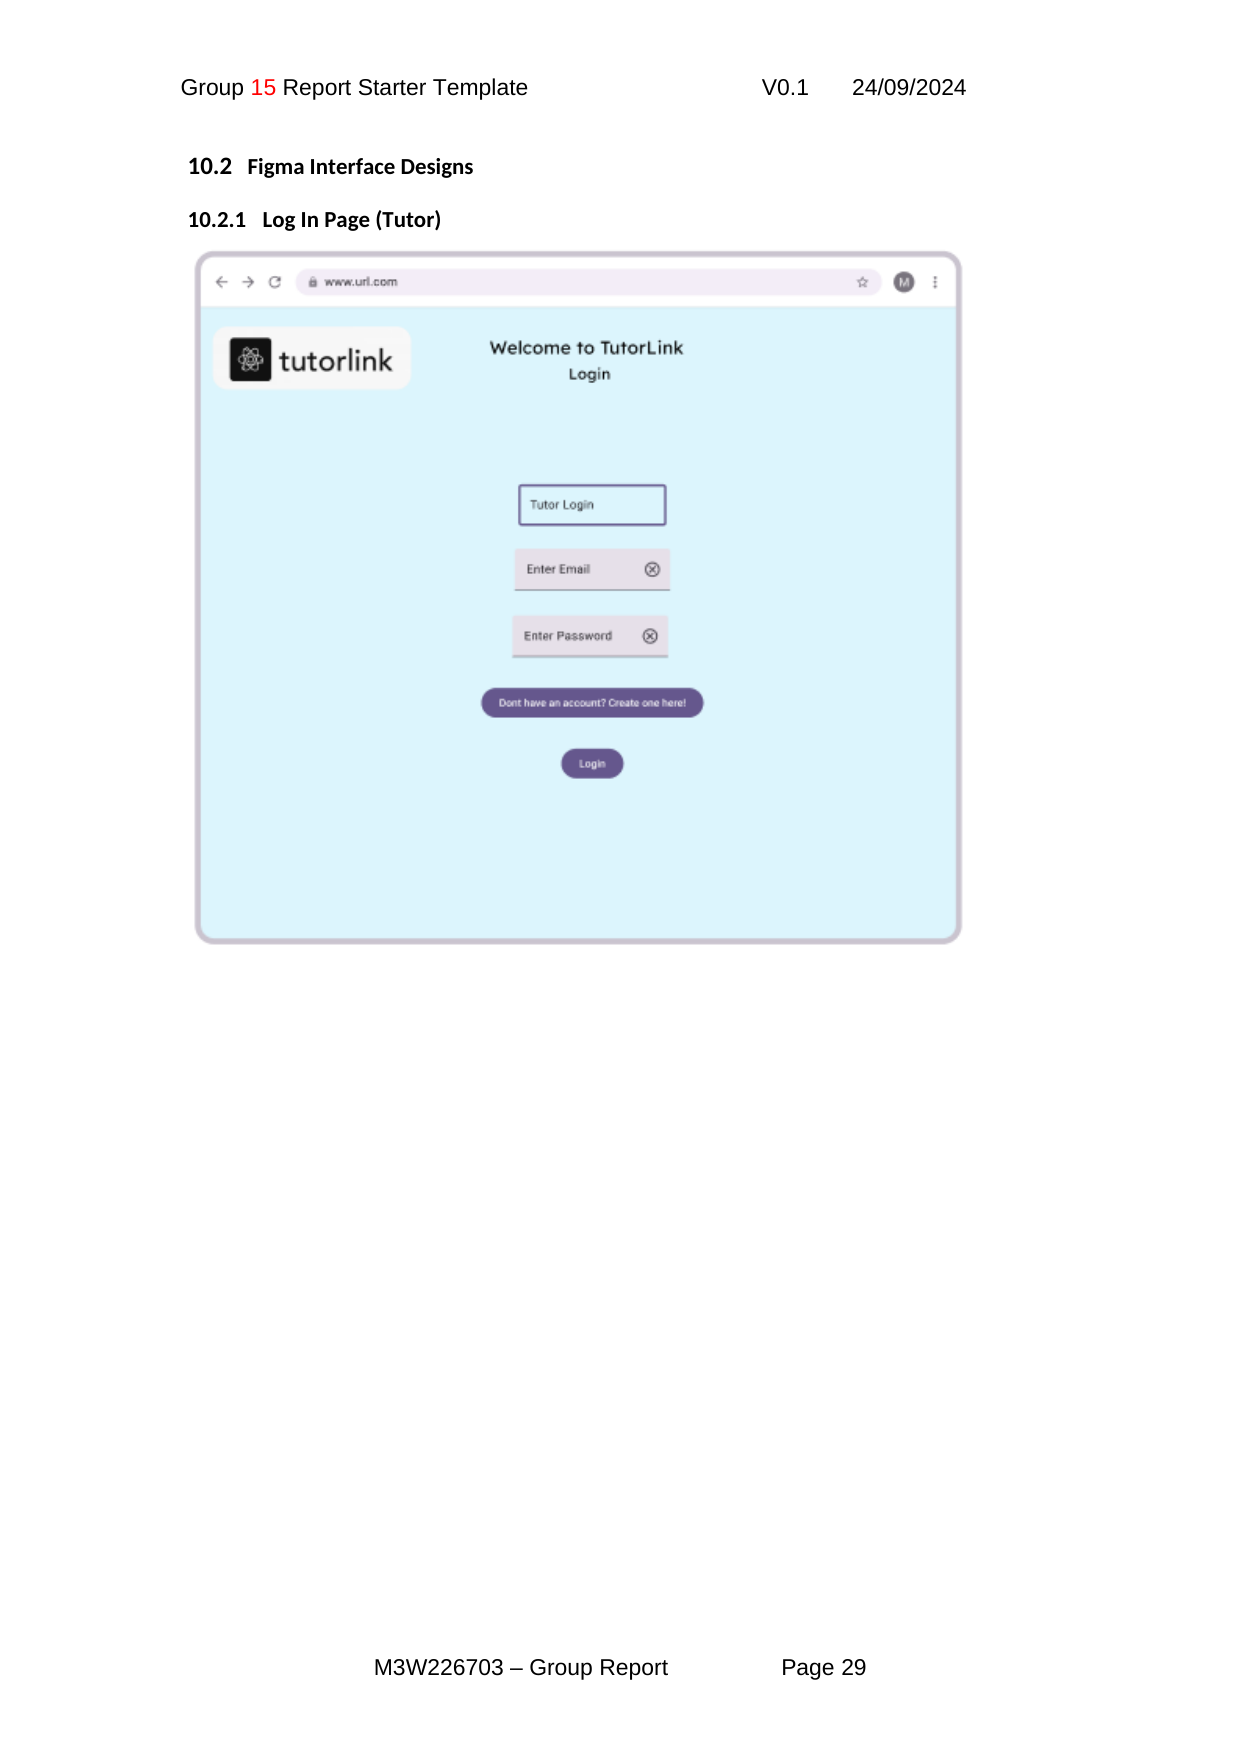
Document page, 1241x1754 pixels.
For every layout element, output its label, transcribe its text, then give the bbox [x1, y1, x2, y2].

picture [187, 239, 972, 951]
subtitle Figma Interface Designs [187, 150, 1053, 181]
subtitle Log In Page (Tutor) [187, 206, 1053, 233]
